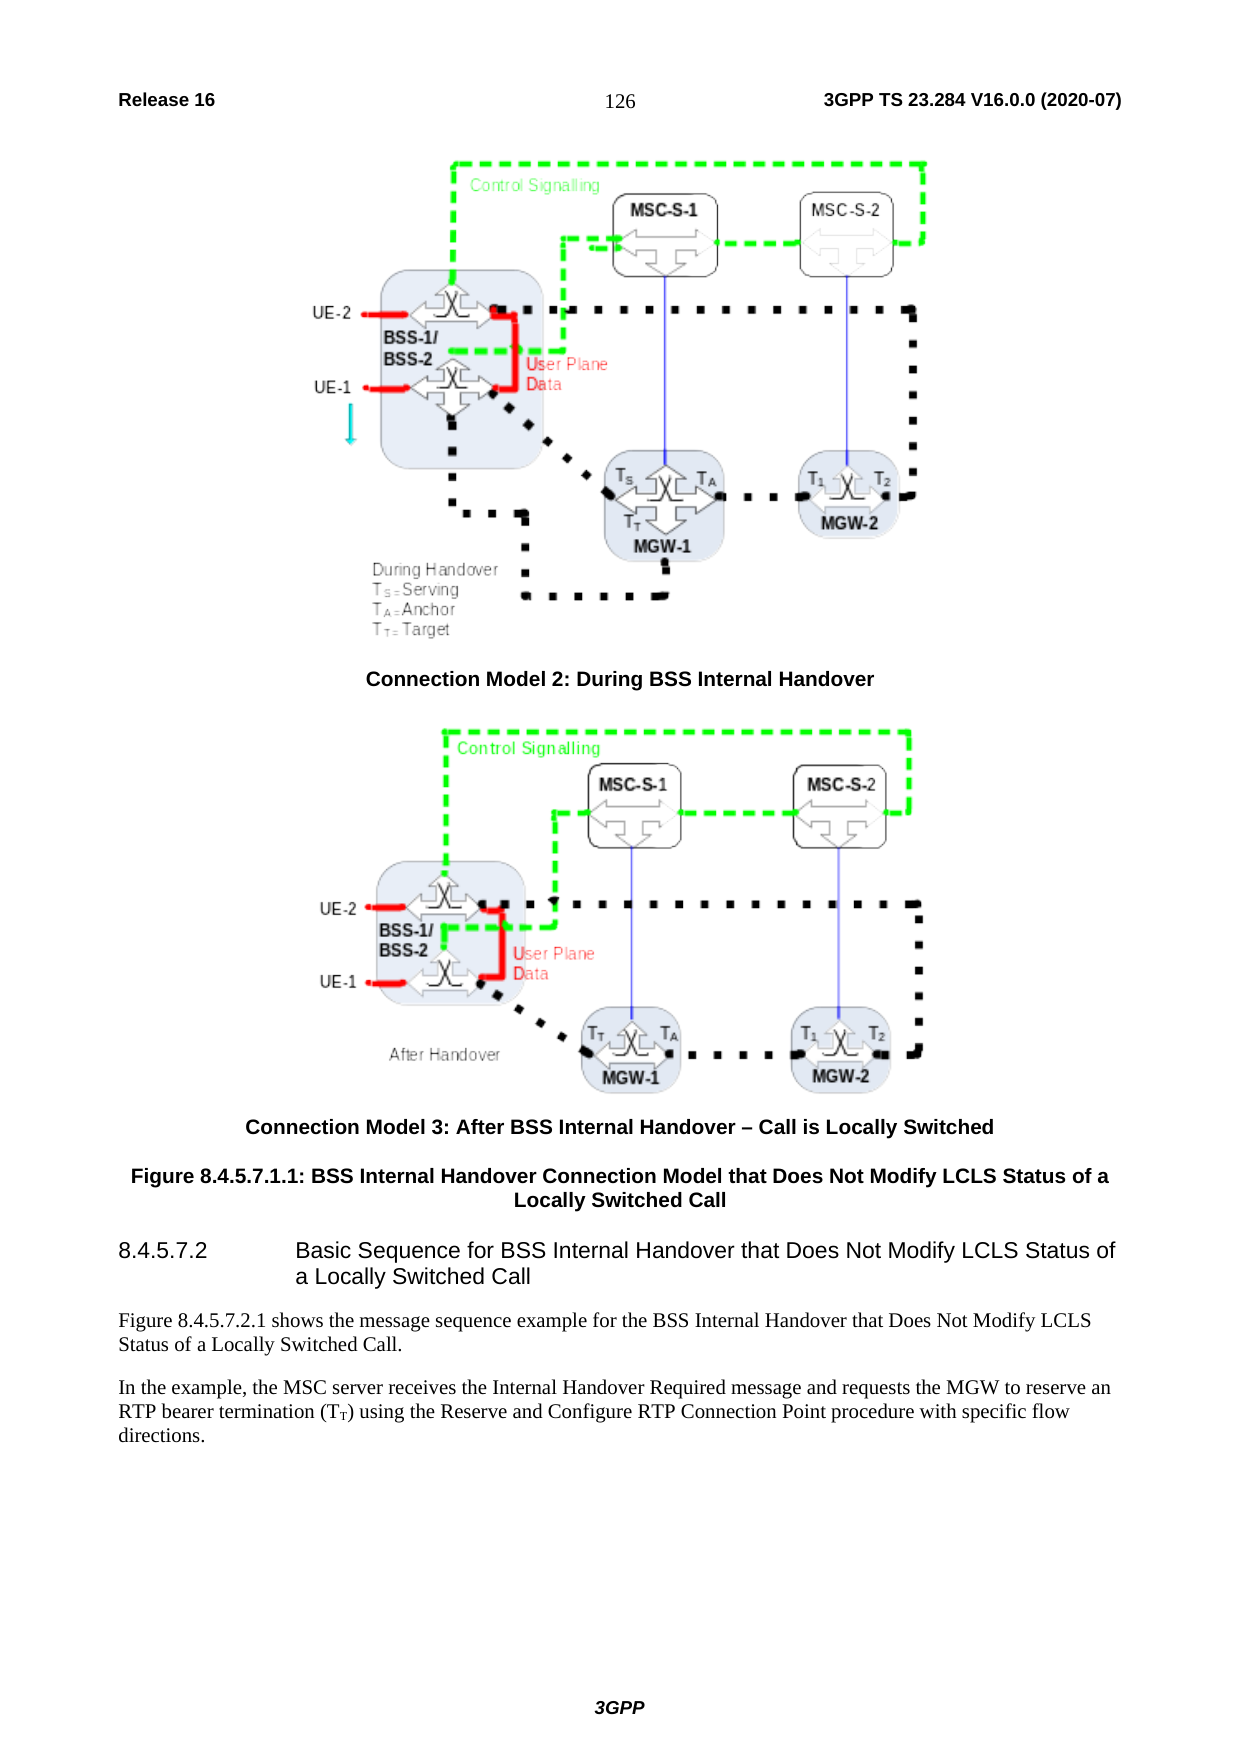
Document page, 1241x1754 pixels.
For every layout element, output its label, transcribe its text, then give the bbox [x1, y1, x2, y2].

text In the example, the MSC server receives the Internal Handover Required message and requests the MGW to reserve an RTP bearer termination (TT) using the Reserve and Configure RTP Connection Point procedure with specific flow directions. [118, 1375, 1122, 1447]
text Figure 8.4.5.7.1.1: BSS Internal Handover Connection Model that Does Not Modify LCLS Status of a Locally Switched Call [118, 1164, 1122, 1212]
text Figure 8.4.5.7.2.1 shows the message sequence example for the BSS Internal Handover that Does Not Modify LCLS Status of a Locally Switched Call. [118, 1308, 1122, 1356]
subtitle 8.4.5.7.2 Basic Sequence for BSS Internal Handover that Does Not Modify LCLS Status of a Locally Switched Call [118, 1237, 1122, 1289]
text Connection Model 3: After BSS Internal Handover – Call is Locally Switched [118, 1115, 1122, 1139]
text Connection Model 2: During BSS Internal Handover [118, 667, 1122, 691]
